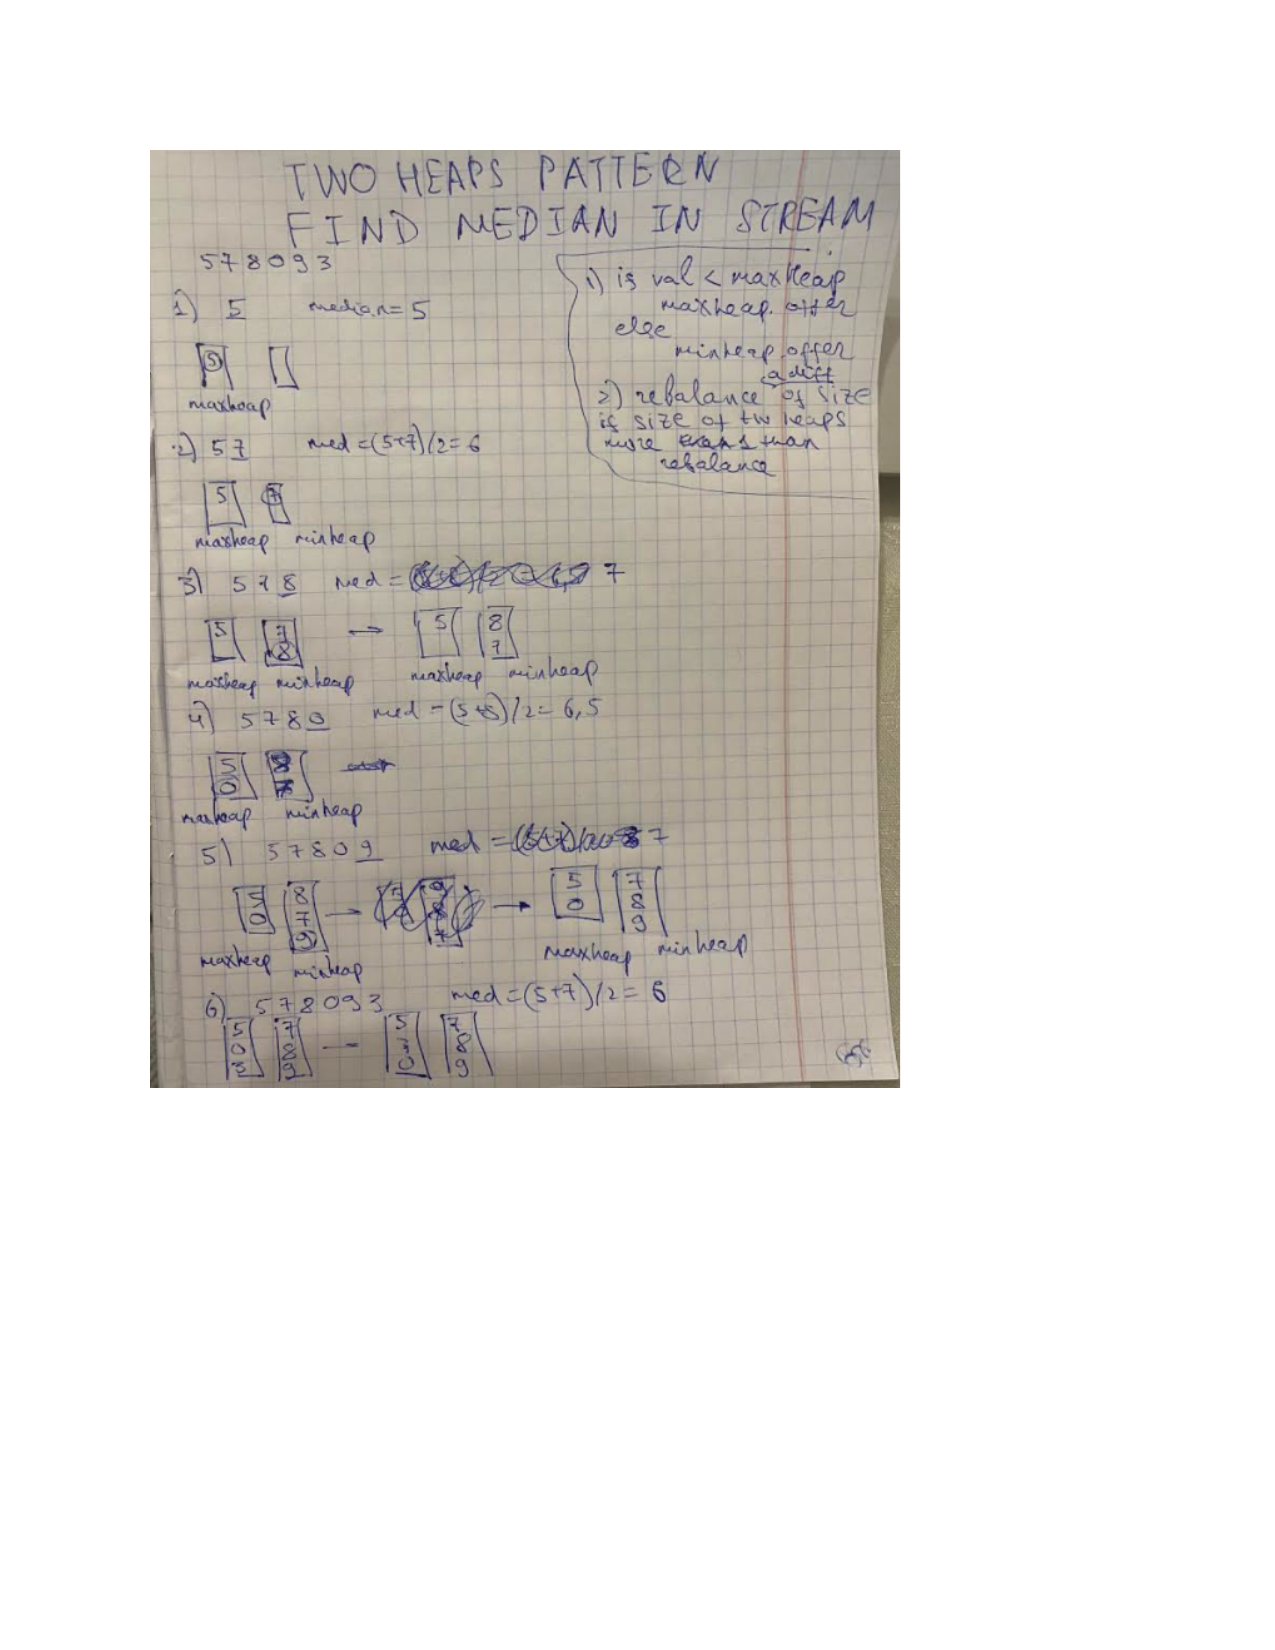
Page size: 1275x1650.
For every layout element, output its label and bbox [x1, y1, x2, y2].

picture [150, 150, 901, 1088]
